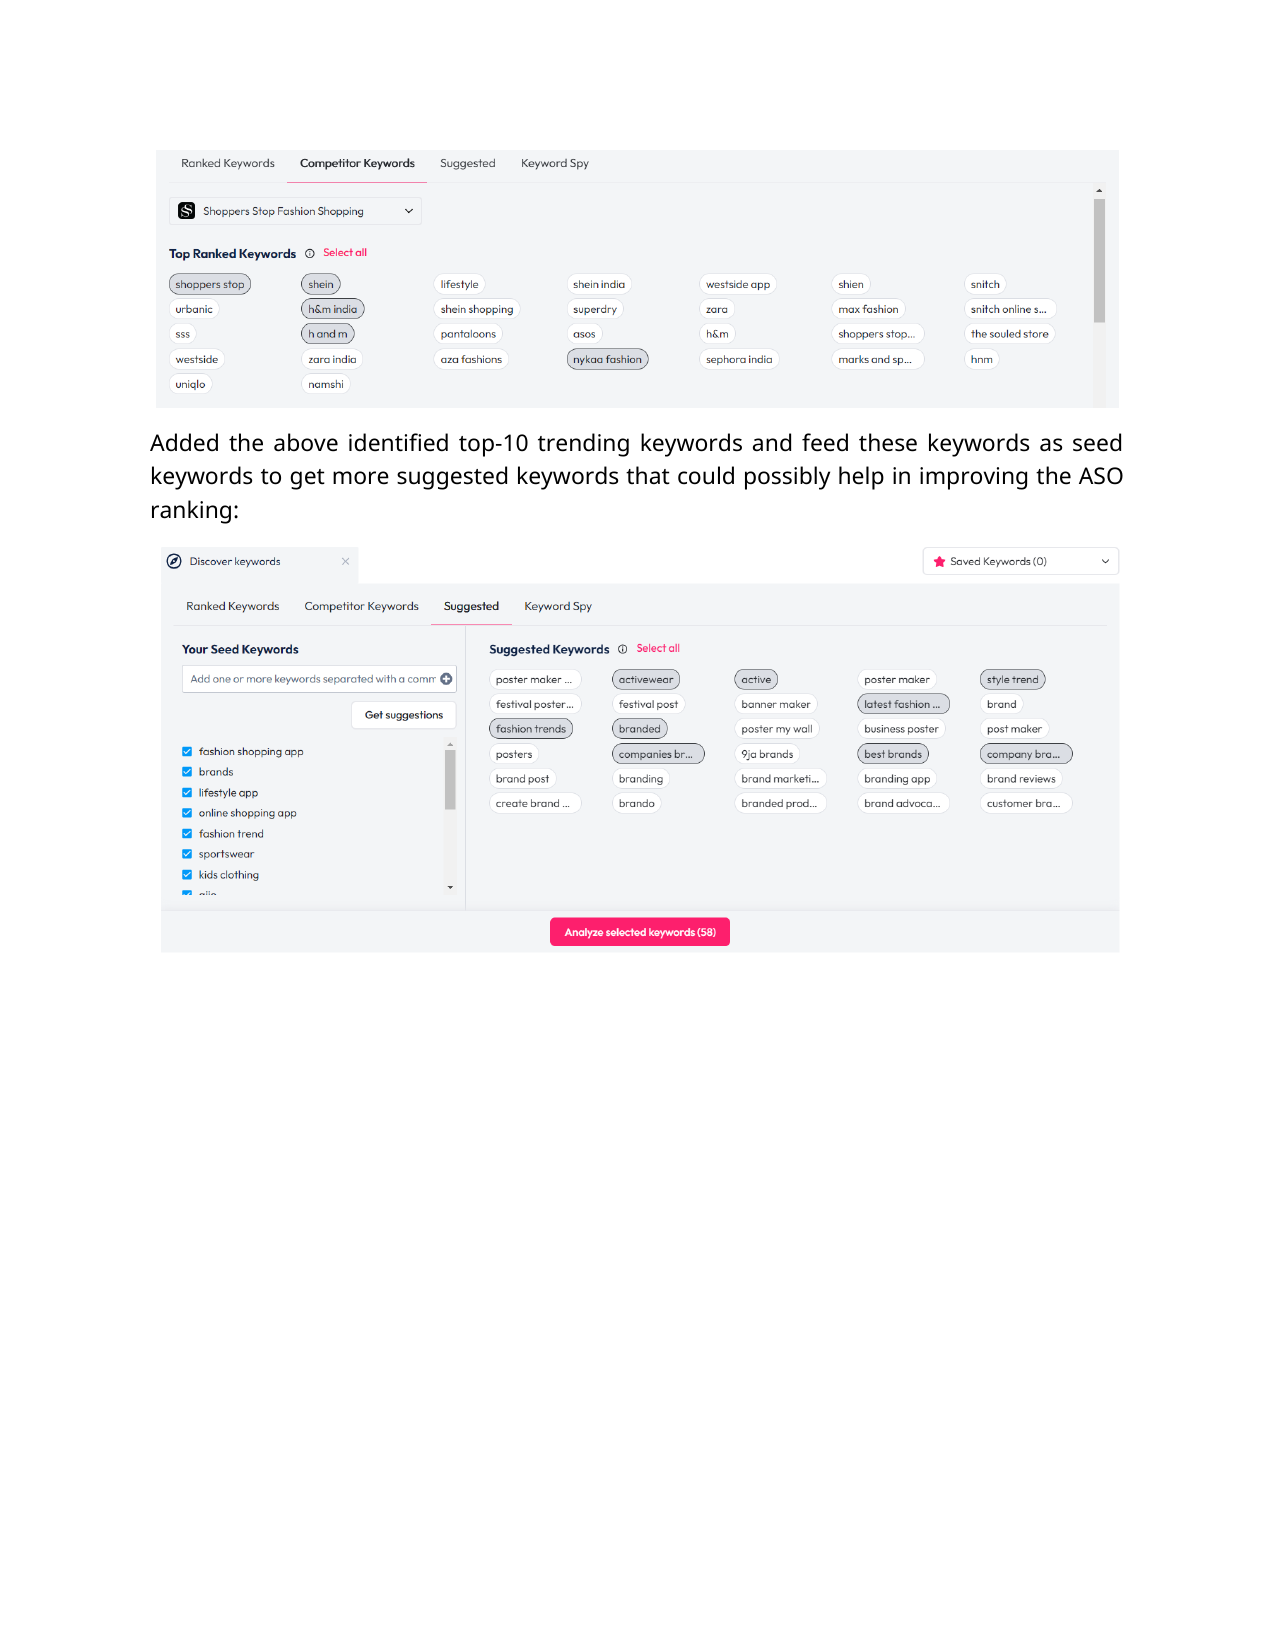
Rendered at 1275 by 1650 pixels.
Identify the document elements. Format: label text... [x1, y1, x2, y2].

picture [150, 150, 1125, 408]
text Added the above identified top-10 trending keywords and feed these keywords as seed keywords to get more suggested keywords that could possibly help in improving the ASO ranking: [150, 427, 1125, 525]
picture [150, 544, 1125, 959]
